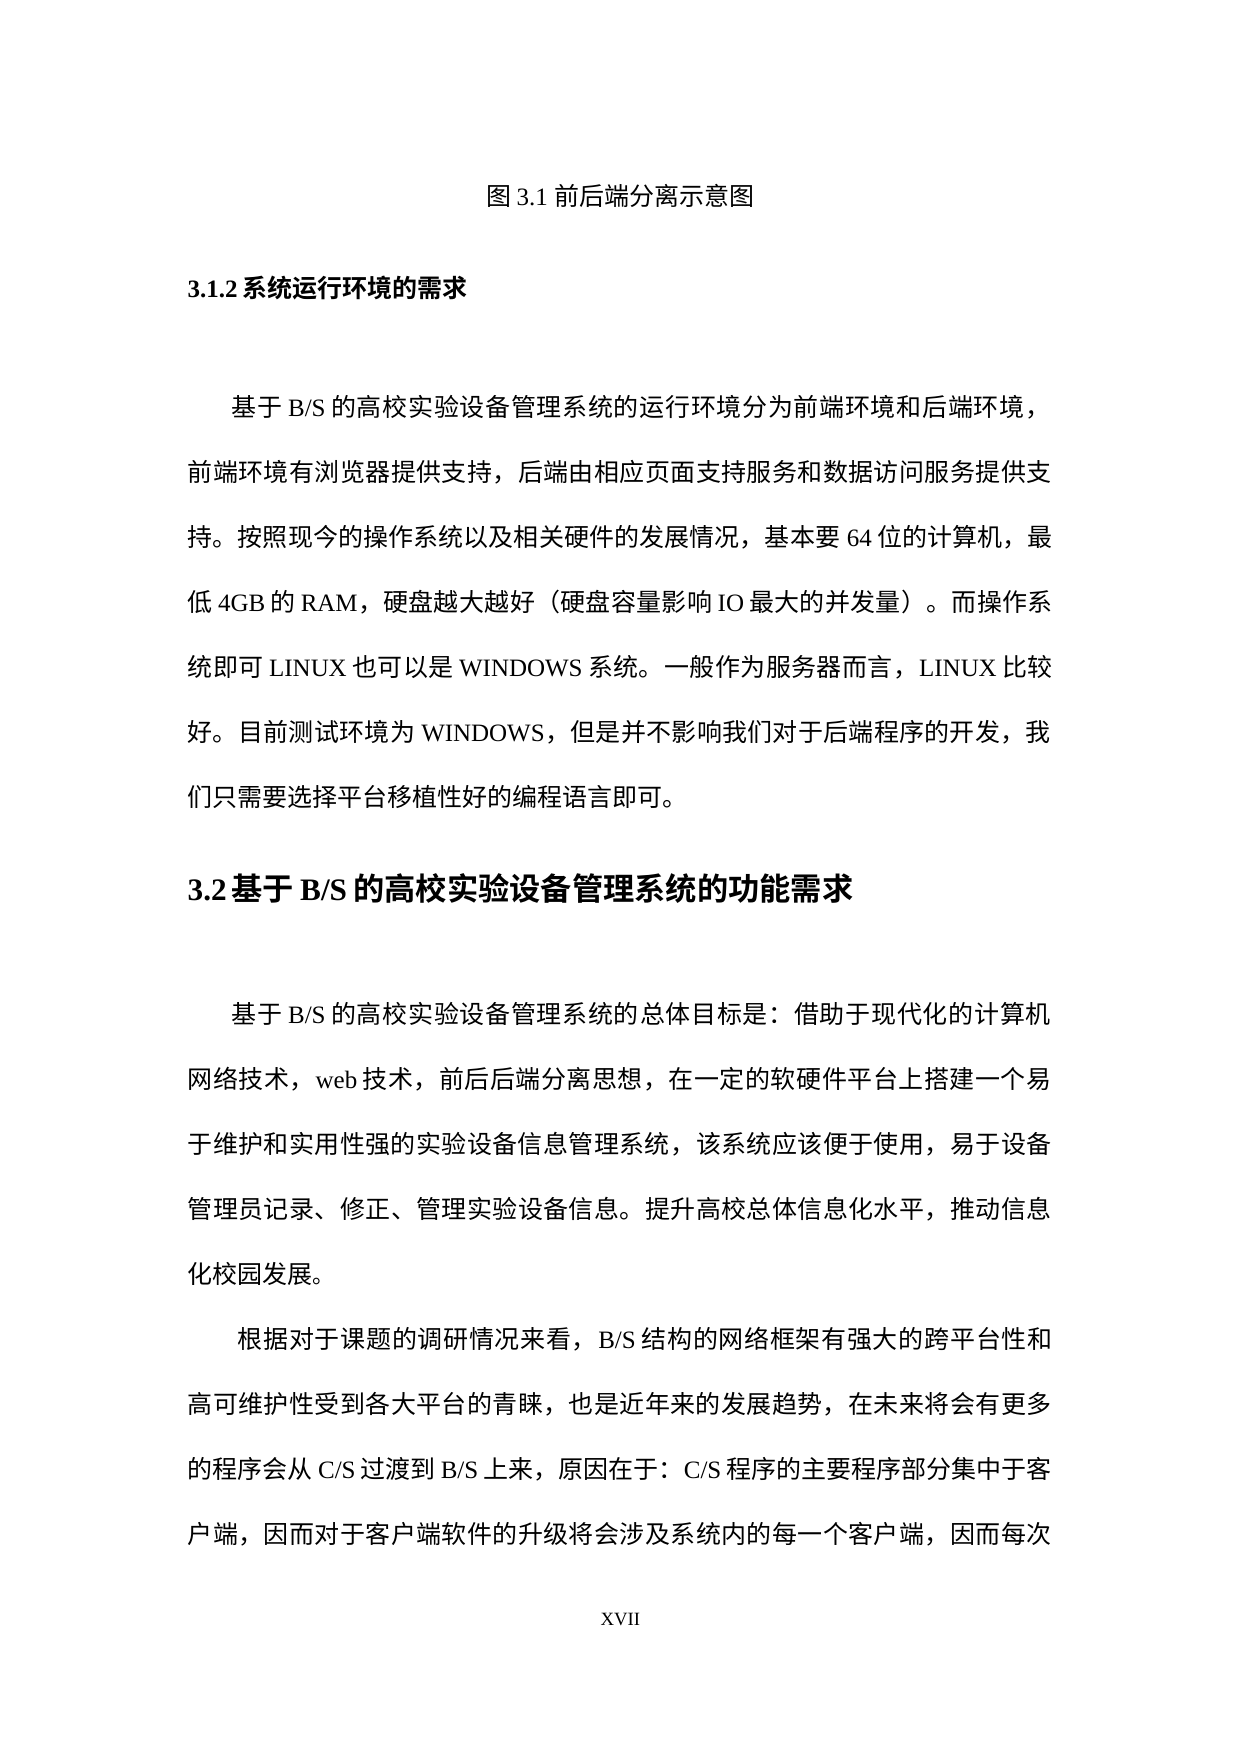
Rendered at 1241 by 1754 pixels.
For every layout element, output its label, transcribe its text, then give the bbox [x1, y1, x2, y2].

text 基于B/S的高校实验设备管理系统的总体目标是：借助于现代化的计算机网络技术，web技术，前后后端分离思想，在一定的软硬件平台上搭建一个易于维护和实用性强的实验设备信息管理系统，该系统应该便于使用，易于设备管理员记录、修正、管理实验设备信息。提升高校总体信息化水平，推动信息化校园发展。 [187, 980, 1053, 1305]
text 基于B/S的高校实验设备管理系统的运行环境分为前端环境和后端环境，前端环境有浏览器提供支持，后端由相应页面支持服务和数据访问服务提供支持。按照现今的操作系统以及相关硬件的发展情况，基本要64位的计算机，最低4GB的RAM，硬盘越大越好（硬盘容量影响IO最大的并发量）。而操作系统即可LINUX也可以是WINDOWS系统。一般作为服务器而言，LINUX比较好。目前测试环境为WINDOWS，但是并不影响我们对于后端程序的开发，我们只需要选择平台移植性好的编程语言即可。 [187, 373, 1053, 828]
subtitle 3.1.2系统运行环境的需求 [187, 254, 1053, 319]
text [187, 1305, 1053, 1565]
text 图3.1 前后端分离示意图 [187, 162, 1053, 227]
subtitle 3.2 基于B/S的高校实验设备管理系统的功能需求 [187, 855, 1053, 920]
